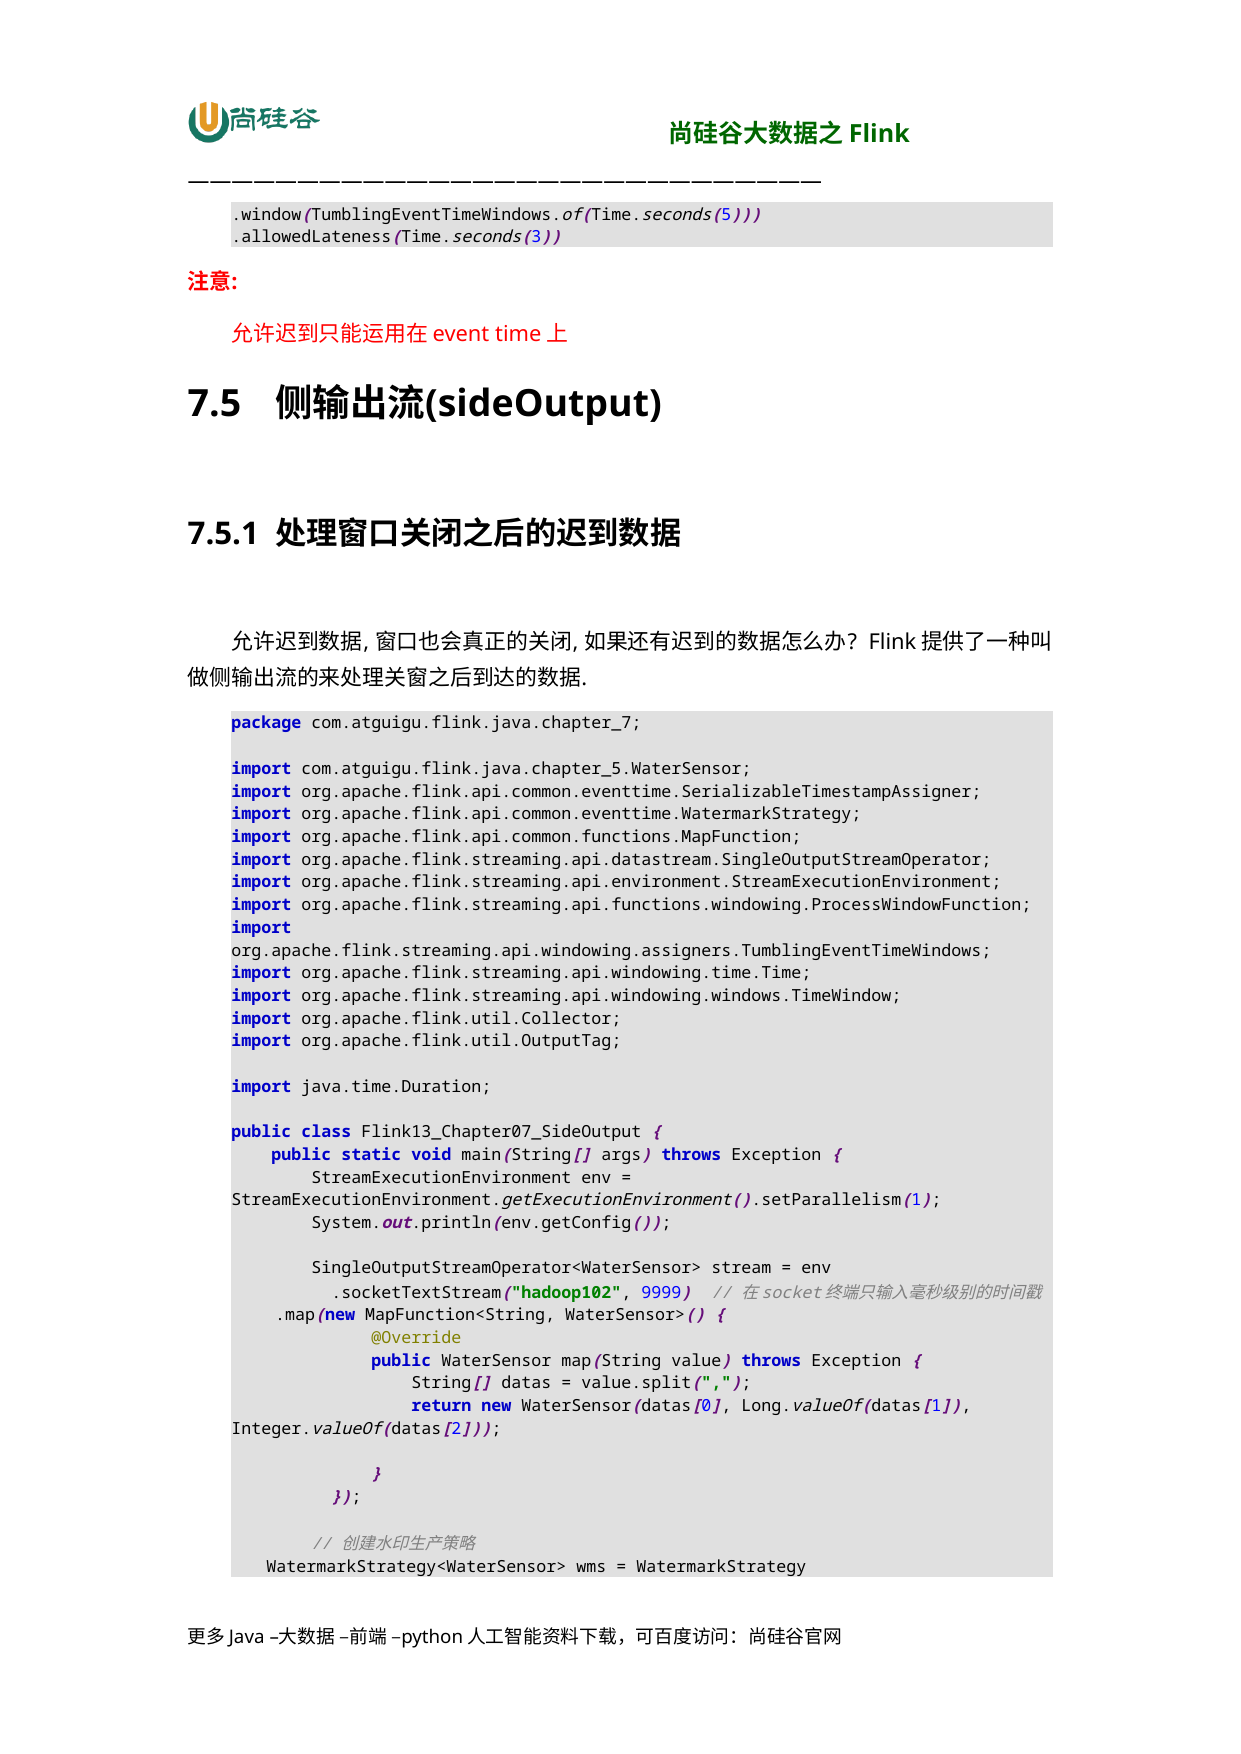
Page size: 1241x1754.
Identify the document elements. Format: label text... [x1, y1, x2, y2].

subtitle 处理窗口关闭之后的迟到数据 [187, 499, 1053, 564]
picture [187, 101, 320, 143]
text 注意: [187, 264, 1053, 296]
text 允许迟到只能运用在event time上 [187, 316, 1053, 348]
subtitle 侧输出流(sideOutput) [187, 367, 1053, 432]
text 允许迟到数据, 窗口也会真正的关闭, 如果还有迟到的数据怎么办? Flink提供了一种叫做侧输出流的来处理关窗之后到达的数据. [187, 623, 1053, 692]
text .window(TumblingEventTimeWindows.of(Time.seconds(5))) .allowedLateness(Time.seconds(3)) [231, 202, 1053, 247]
